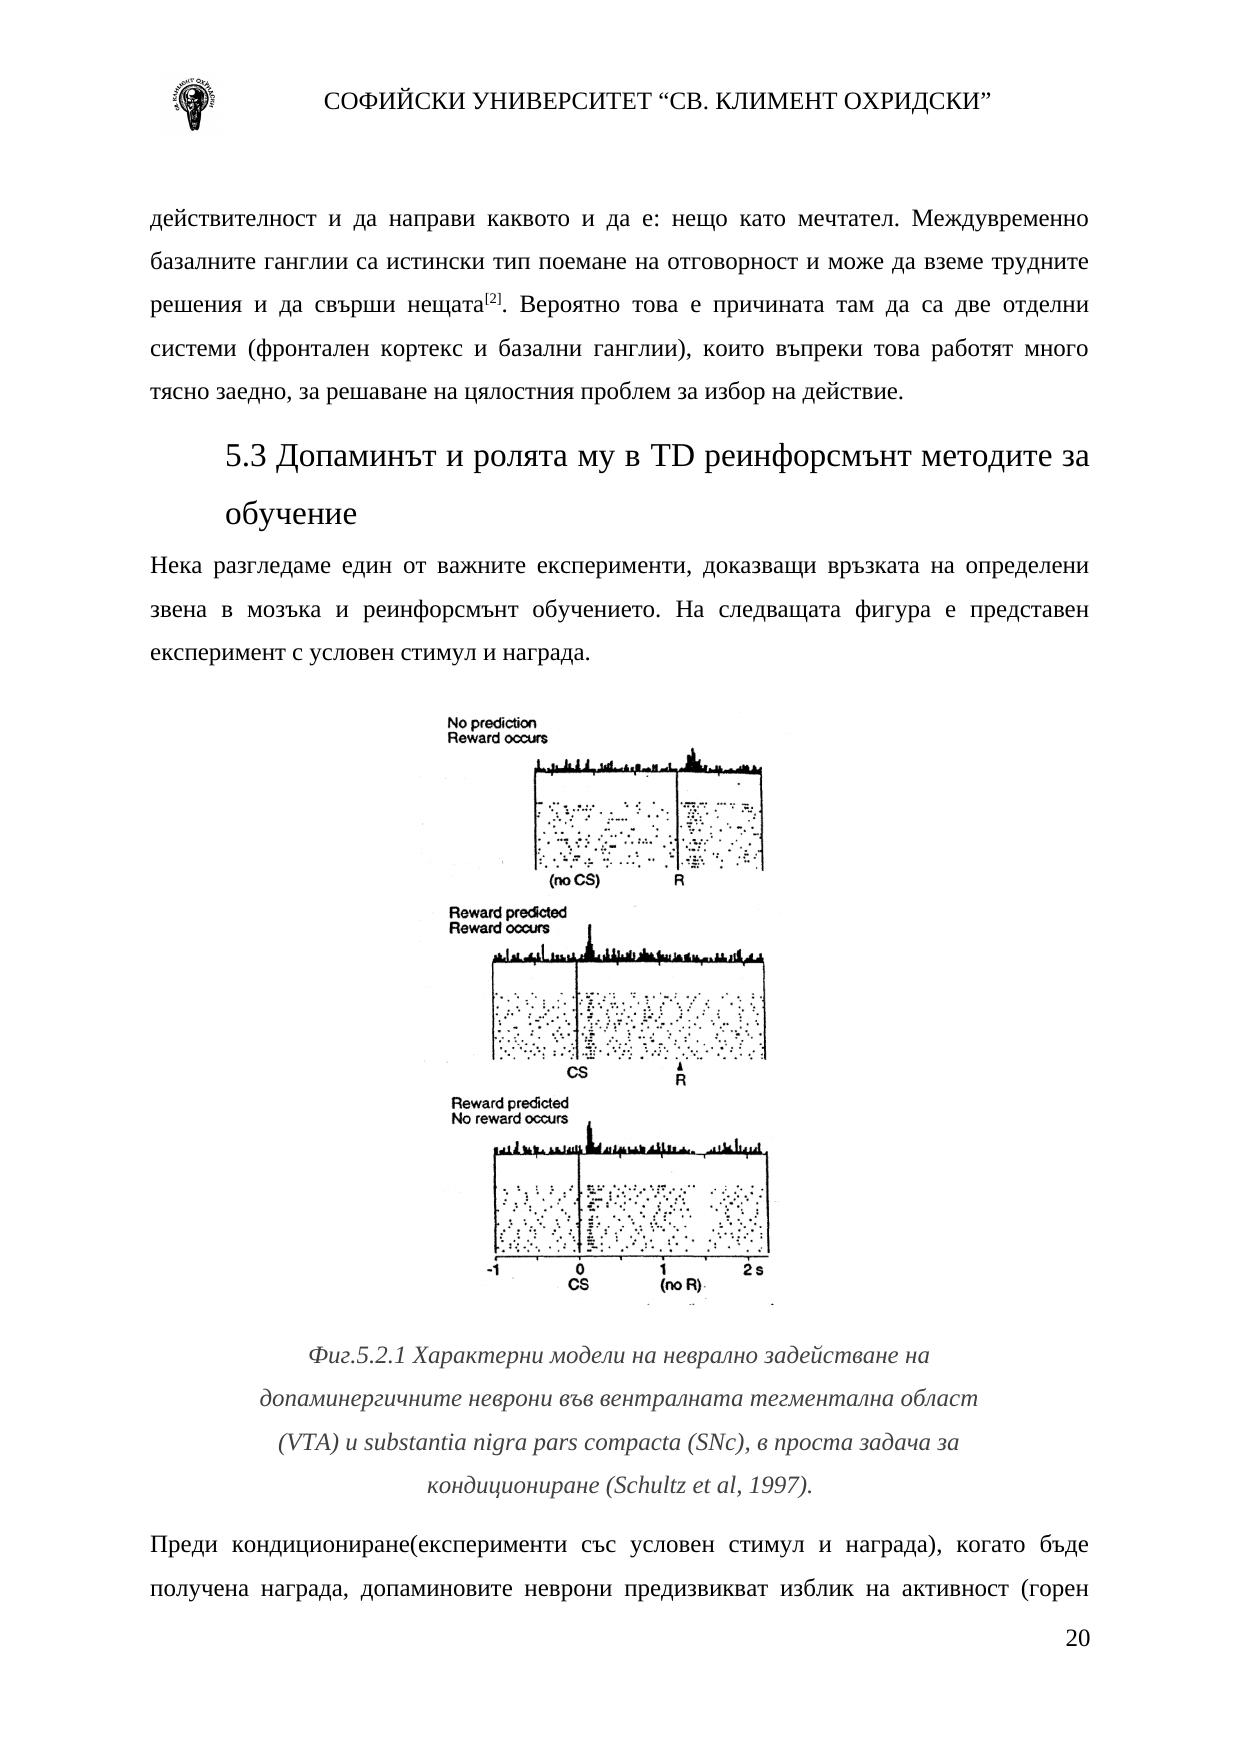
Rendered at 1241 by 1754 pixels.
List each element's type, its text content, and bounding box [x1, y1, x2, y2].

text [150, 203, 1090, 404]
picture [161, 73, 222, 137]
picture [419, 696, 822, 1306]
subtitle 5.3 Допаминът и ролята му в TD реинфорсмънт методите за обучение [225, 436, 1090, 531]
text Нека разгледаме един от важните експерименти, доказващи връзката на определени звена в мозъка и реинфорсмънт обучението. На следващата фигура е представен експеримент с условен стимул и награда. [150, 551, 1090, 666]
text Фиг.5.2.1 Характерни модели на неврално задействане на допаминергичните неврони във вентралната тегментална област (VTA) и substantia nigra pars compacta (SNc), в проста задача за кондициониране (Schultz et al, 1997). [233, 1340, 1007, 1498]
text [150, 1529, 1090, 1601]
